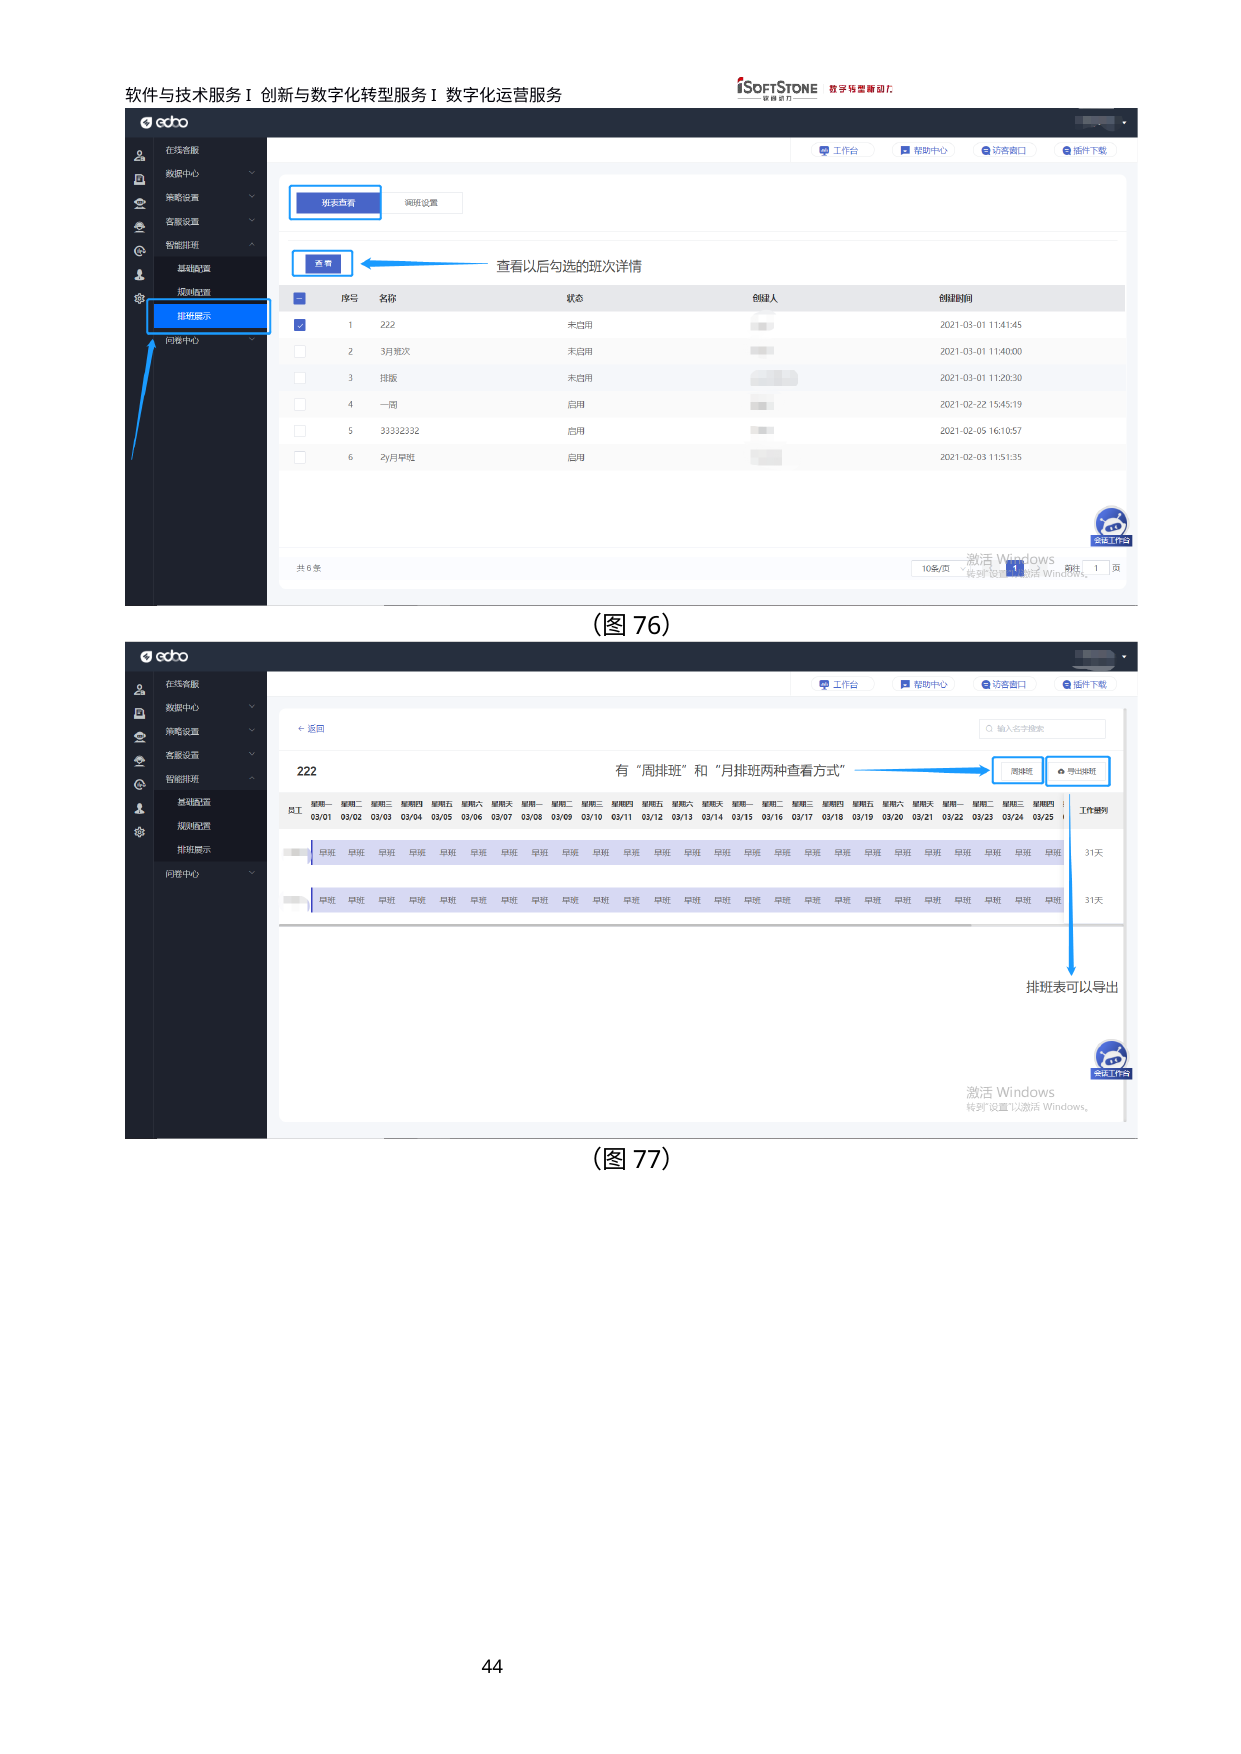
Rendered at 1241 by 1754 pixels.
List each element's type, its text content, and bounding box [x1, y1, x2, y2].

picture [125, 108, 1138, 606]
picture [125, 641, 1138, 1139]
picture [737, 77, 893, 101]
text （图 76） [125, 606, 1138, 641]
text （图 77） [125, 1139, 1138, 1175]
